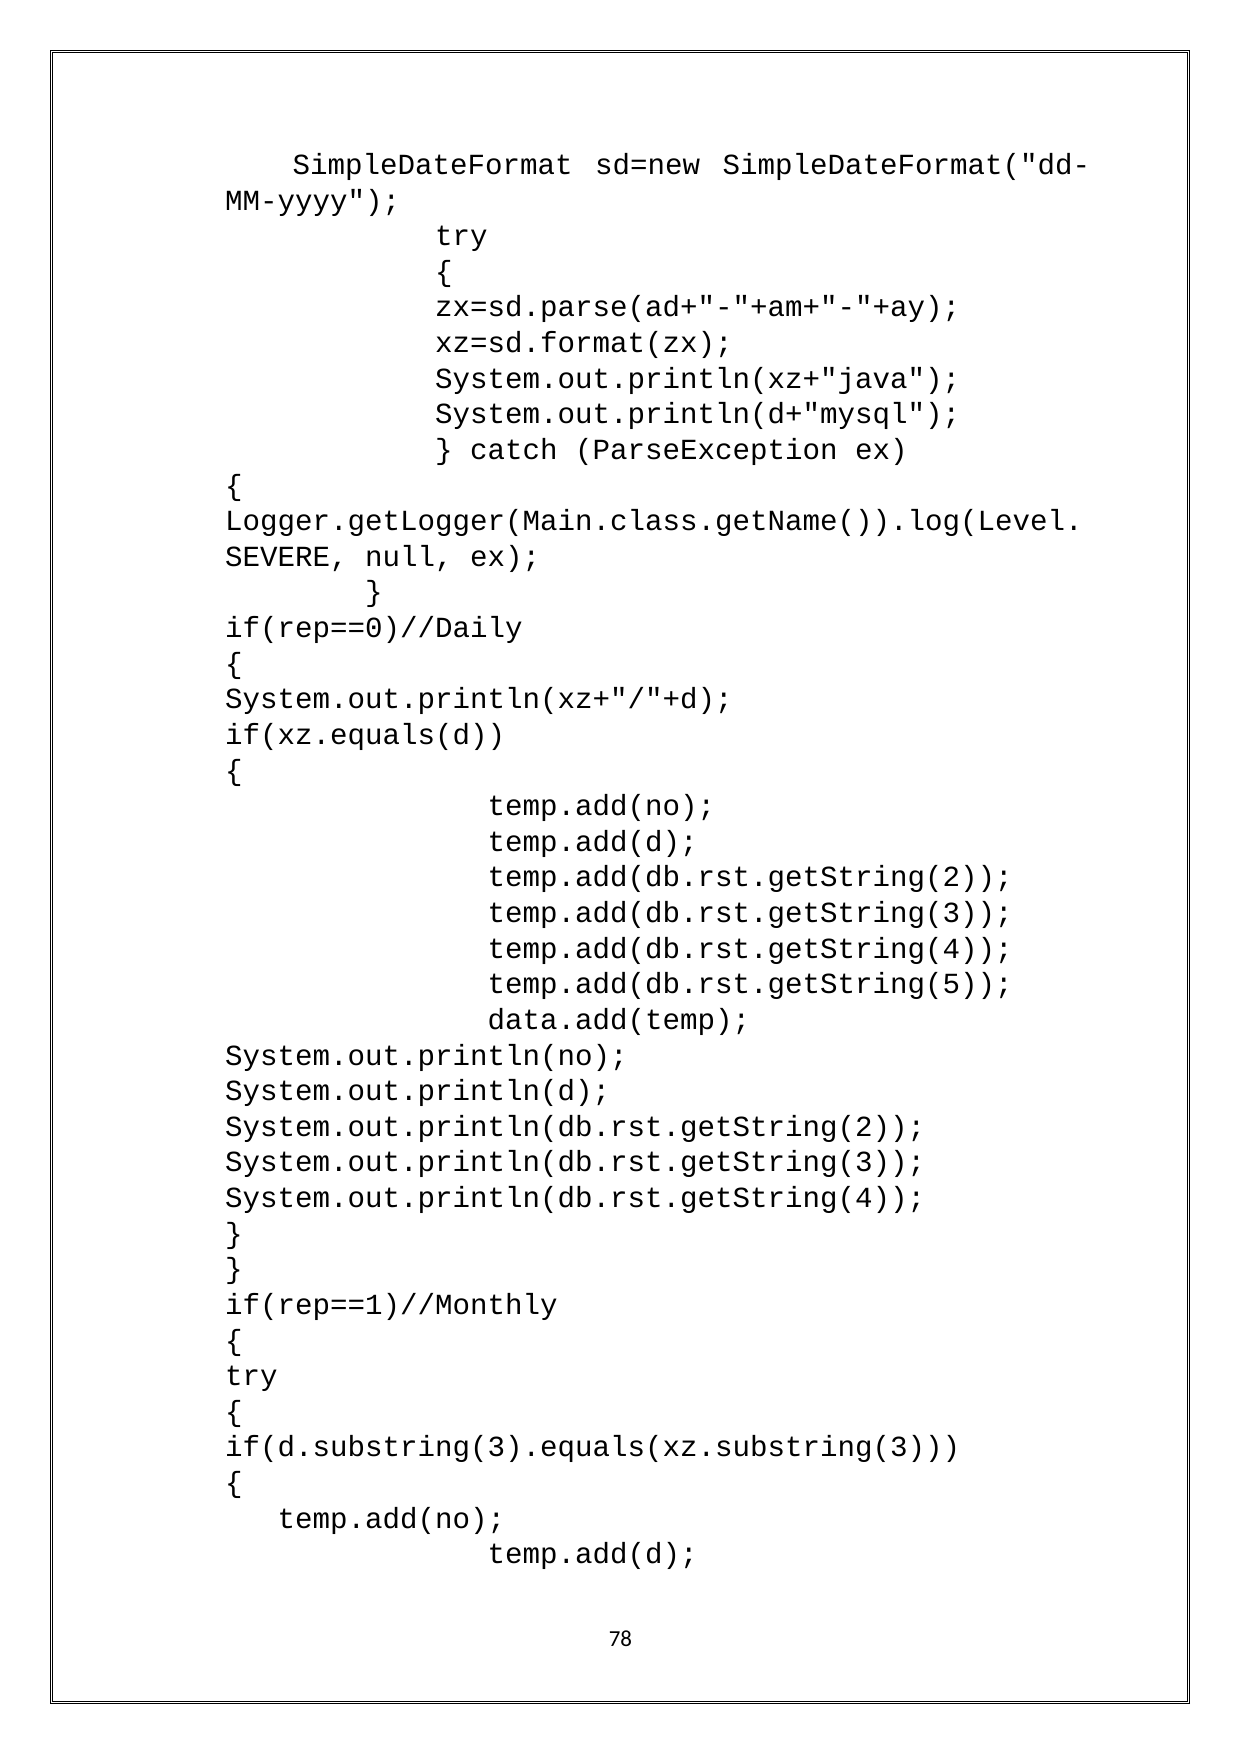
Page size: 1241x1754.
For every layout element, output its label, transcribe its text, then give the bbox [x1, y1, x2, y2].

list System.out.println(db.rst.getString(3)); [225, 1147, 1090, 1181]
list try [225, 221, 1090, 254]
list { [225, 649, 1090, 682]
list } catch (ParseException ex) [225, 435, 1090, 468]
list temp.add(db.rst.getString(3)); [225, 898, 1090, 931]
list System.out.println(db.rst.getString(2)); [225, 1112, 1090, 1145]
list temp.add(no); [225, 1504, 1090, 1537]
list temp.add(db.rst.getString(4)); [225, 934, 1090, 967]
list Logger.getLogger(Main.class.getName()).log(Level.SEVERE, null, ex); [225, 506, 1090, 575]
list } [225, 577, 1090, 611]
list { [225, 1397, 1090, 1430]
list temp.add(d); [225, 827, 1090, 860]
list if(xz.equals(d)) [225, 720, 1090, 753]
list } [225, 1254, 1090, 1287]
list if(rep==1)//Monthly [225, 1290, 1090, 1323]
list xz=sd.format(zx); [225, 328, 1090, 361]
list data.add(temp); [225, 1005, 1090, 1038]
list { [225, 1326, 1090, 1359]
list { [225, 1468, 1090, 1501]
list System.out.println(no); [225, 1041, 1090, 1074]
list System.out.println(xz+"java"); [225, 364, 1090, 397]
list zx=sd.parse(ad+"-"+am+"-"+ay); [225, 292, 1090, 326]
list } [225, 1219, 1090, 1252]
list System.out.println(d); [225, 1076, 1090, 1109]
list temp.add(d); [225, 1539, 1090, 1572]
list temp.add(db.rst.getString(5)); [225, 969, 1090, 1002]
list if(d.substring(3).equals(xz.substring(3))) [225, 1432, 1090, 1466]
list System.out.println(d+"mysql"); [225, 399, 1090, 432]
list System.out.println(xz+"/"+d); [225, 684, 1090, 717]
list { [225, 257, 1090, 290]
list if(rep==0)//Daily [225, 613, 1090, 646]
list temp.add(db.rst.getString(2)); [225, 862, 1090, 896]
list temp.add(no); [225, 791, 1090, 824]
list SimpleDateFormat sd=new SimpleDateFormat("dd-MM-yyyy"); [225, 150, 1090, 219]
list { [225, 471, 1090, 504]
list System.out.println(db.rst.getString(4)); [225, 1183, 1090, 1216]
list { [225, 756, 1090, 789]
list try [225, 1361, 1090, 1394]
